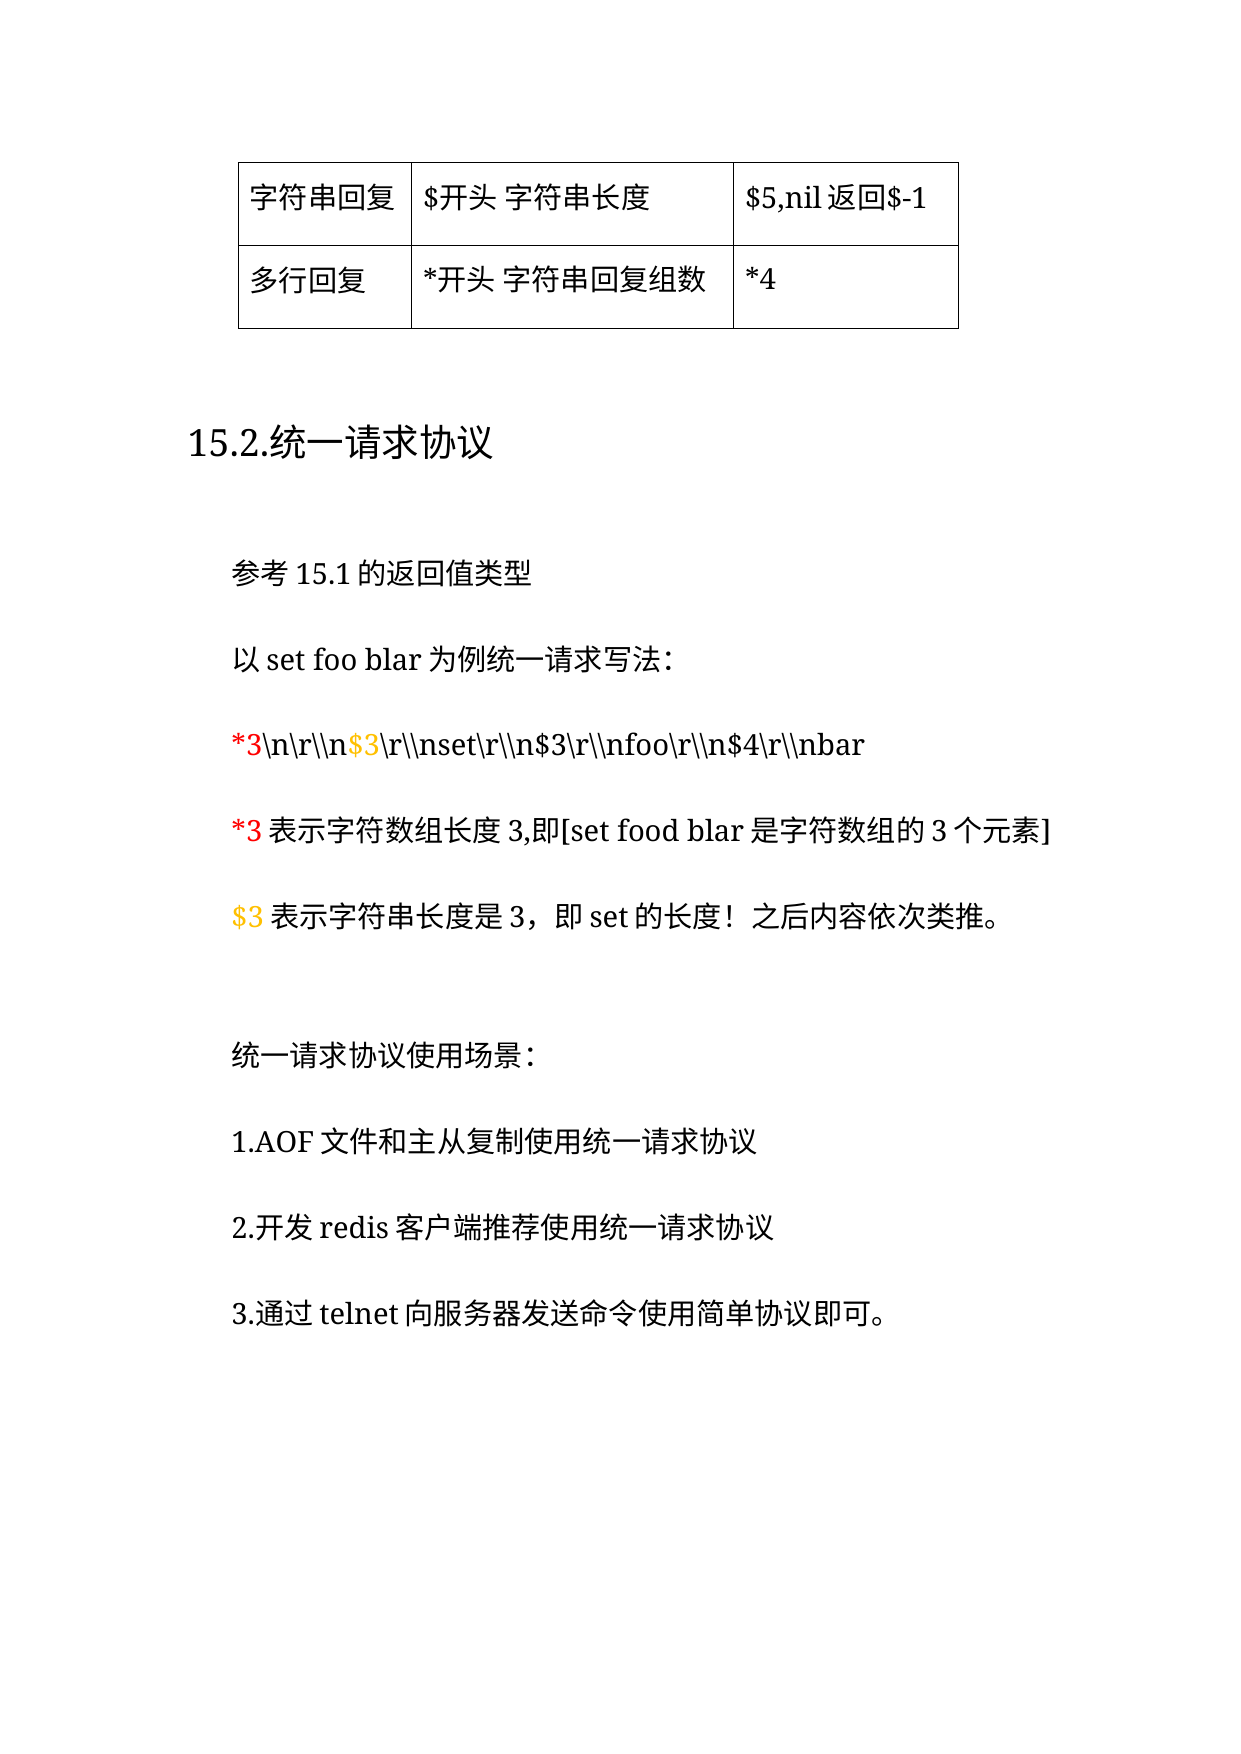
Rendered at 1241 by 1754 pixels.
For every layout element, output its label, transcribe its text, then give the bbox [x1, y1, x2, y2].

table_cell 多行回复 [239, 246, 411, 327]
list *3\n\r\\n$3\r\\nset\r\\n$3\r\\nfoo\r\\n$4\r\\nbar [187, 712, 1053, 777]
list 以set foo blar为例统一请求写法： [187, 626, 1053, 691]
table_cell $5,nil返回$-1 [734, 163, 958, 245]
list 统一请求协议使用场景： [187, 1021, 1053, 1086]
list 1.AOF文件和主从复制使用统一请求协议 [187, 1107, 1053, 1172]
list *3表示字符数组长度3,即[set food blar是字符数组的3个元素] [187, 797, 1053, 862]
list 参考15.1的返回值类型 [187, 539, 1053, 604]
list 3.通过telnet向服务器发送命令使用简单协议即可。 [187, 1280, 1053, 1345]
table_cell 字符串回复 [239, 163, 411, 245]
table_cell *开头 字符串回复组数 [412, 246, 733, 327]
table_cell *4 [734, 246, 958, 327]
subtitle 15.2.统一请求协议 [187, 408, 1053, 473]
list 2.开发redis客户端推荐使用统一请求协议 [187, 1193, 1053, 1258]
list $3表示字符串长度是3，即set的长度！之后内容依次类推。 [187, 883, 1053, 948]
table_cell $开头 字符串长度 [412, 163, 733, 245]
